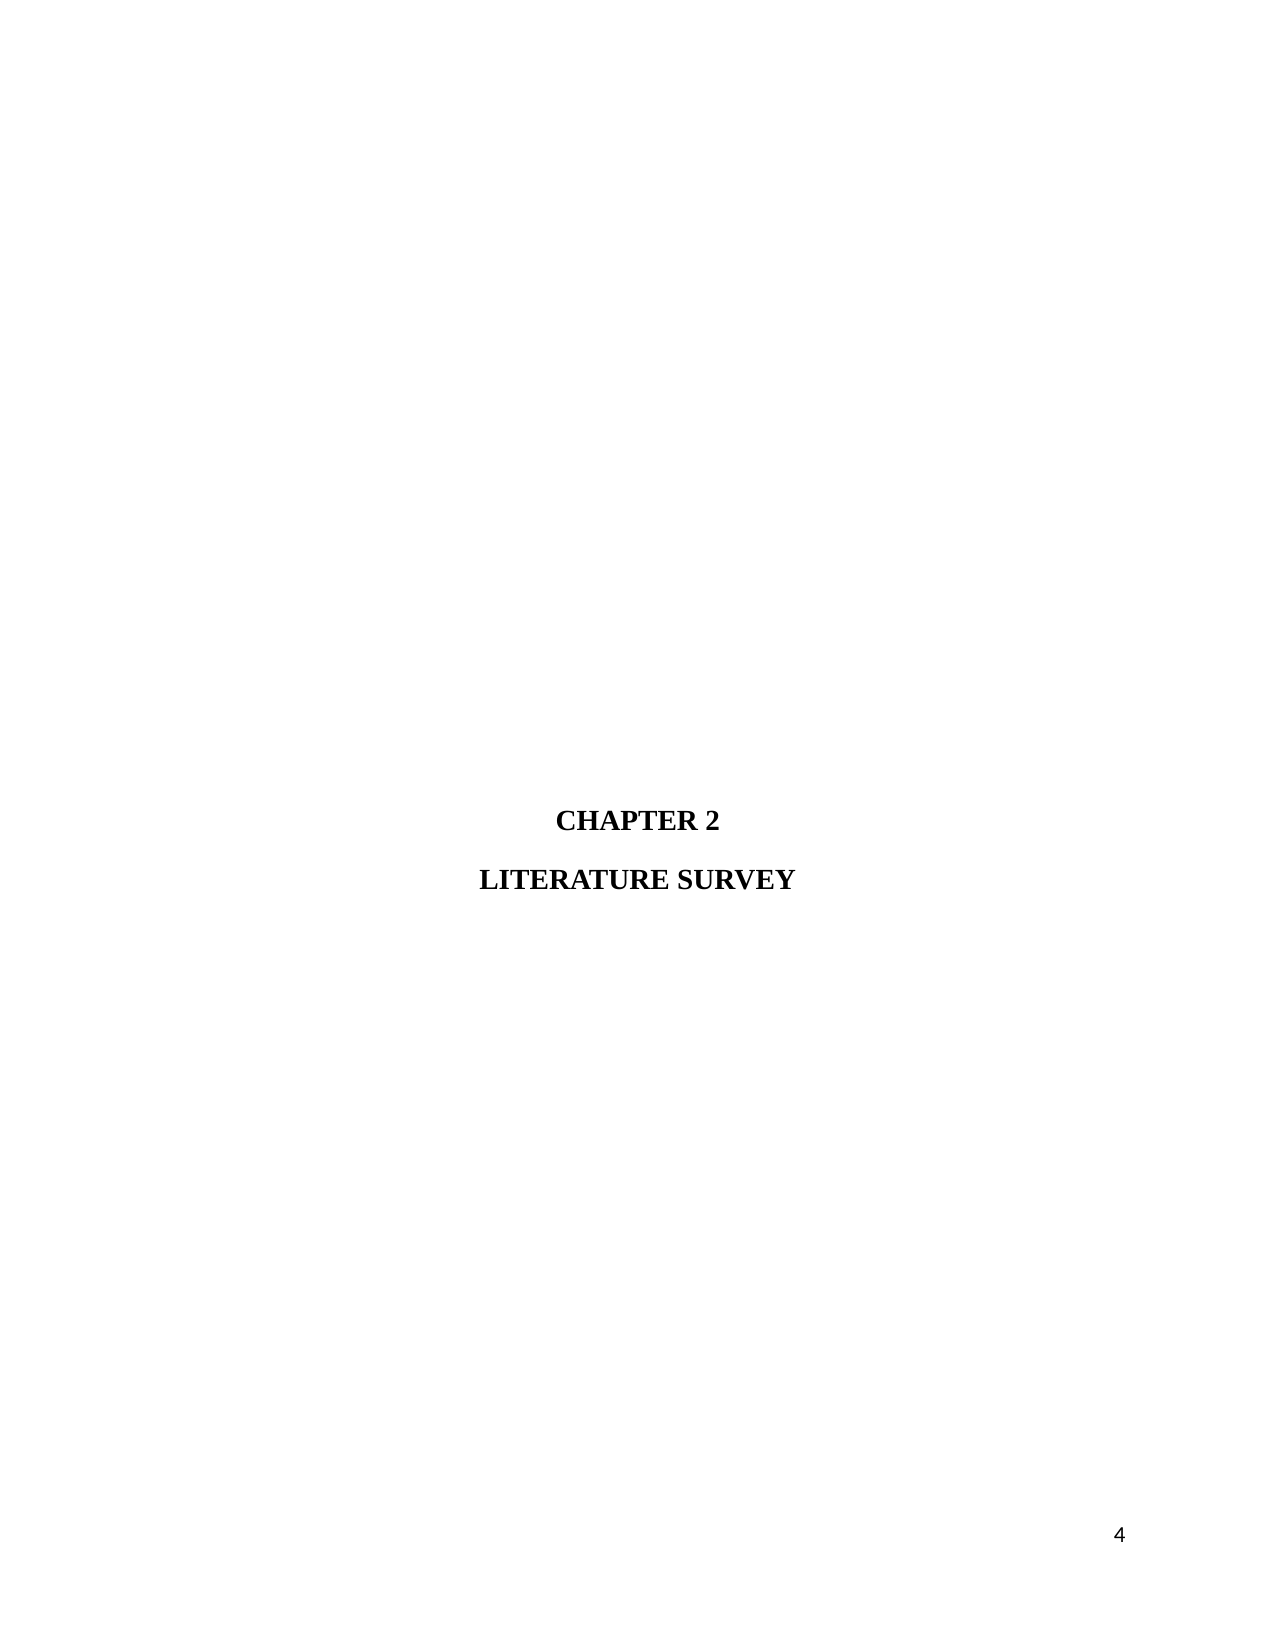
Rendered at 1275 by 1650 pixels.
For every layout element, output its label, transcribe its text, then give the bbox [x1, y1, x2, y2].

text CHAPTER 2 [150, 803, 1125, 837]
text LITERATURE SURVEY [150, 862, 1125, 896]
